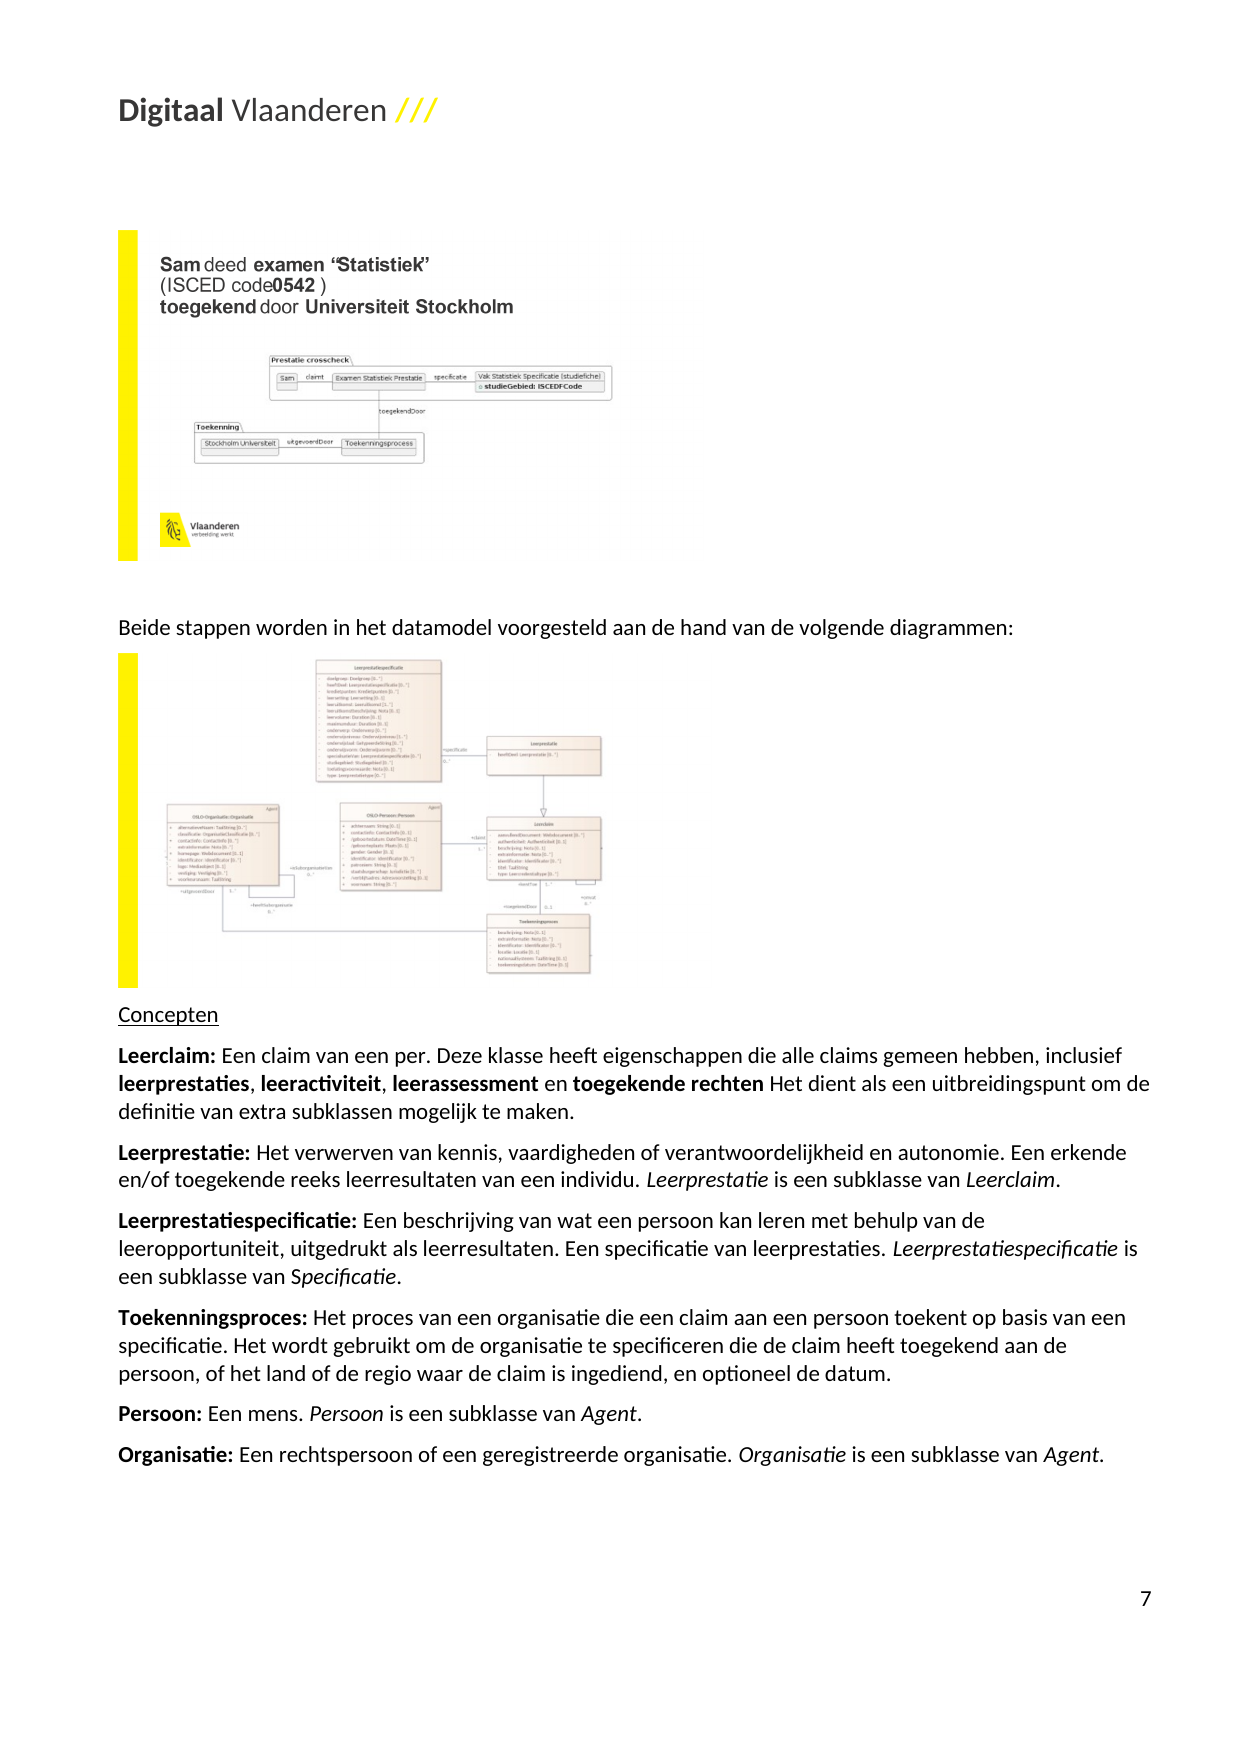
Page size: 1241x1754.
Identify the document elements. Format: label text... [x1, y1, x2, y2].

text Leerprestatie: Het verwerven van kennis, vaardigheden of verantwoordelijkheid en autonomie. Een erkende en/of toegekende reeks leerresultaten van een individu. Leerprestatie is een subklasse van Leerclaim. [118, 1138, 1152, 1194]
text Persoon: Een mens. Persoon is een subklasse van Agent. [118, 1399, 1152, 1427]
picture [118, 653, 712, 988]
picture [118, 230, 704, 561]
text Beide stappen worden in het datamodel voorgesteld aan de hand van de volgende diagrammen: [118, 613, 1152, 641]
text Leerclaim: Een claim van een per. Deze klasse heeft eigenschappen die alle claims gemeen hebben, inclusief leerprestaties, leeractiviteit, leerassessment en toegekende rechten Het dient als een uitbreidingspunt om de definitie van extra subklassen mogelijk te maken. [118, 1041, 1152, 1125]
text Toekenningsproces: Het proces van een organisatie die een claim aan een persoon toekent op basis van een specificatie. Het wordt gebruikt om de organisatie te specificeren die de claim heeft toegekend aan de persoon, of het land of de regio waar de claim is ingediend, en optioneel de datum. [118, 1303, 1152, 1387]
text Leerprestatiespecificatie: Een beschrijving van wat een persoon kan leren met behulp van de leeropportuniteit, uitgedrukt als leerresultaten. Een specificatie van leerprestaties. Leerprestatiespecificatie is een subklasse van Specificatie. [118, 1206, 1152, 1290]
text Concepten [118, 1001, 1152, 1028]
text Organisatie: Een rechtspersoon of een geregistreerde organisatie. Organisatie is een subklasse van Agent. [118, 1440, 1152, 1468]
